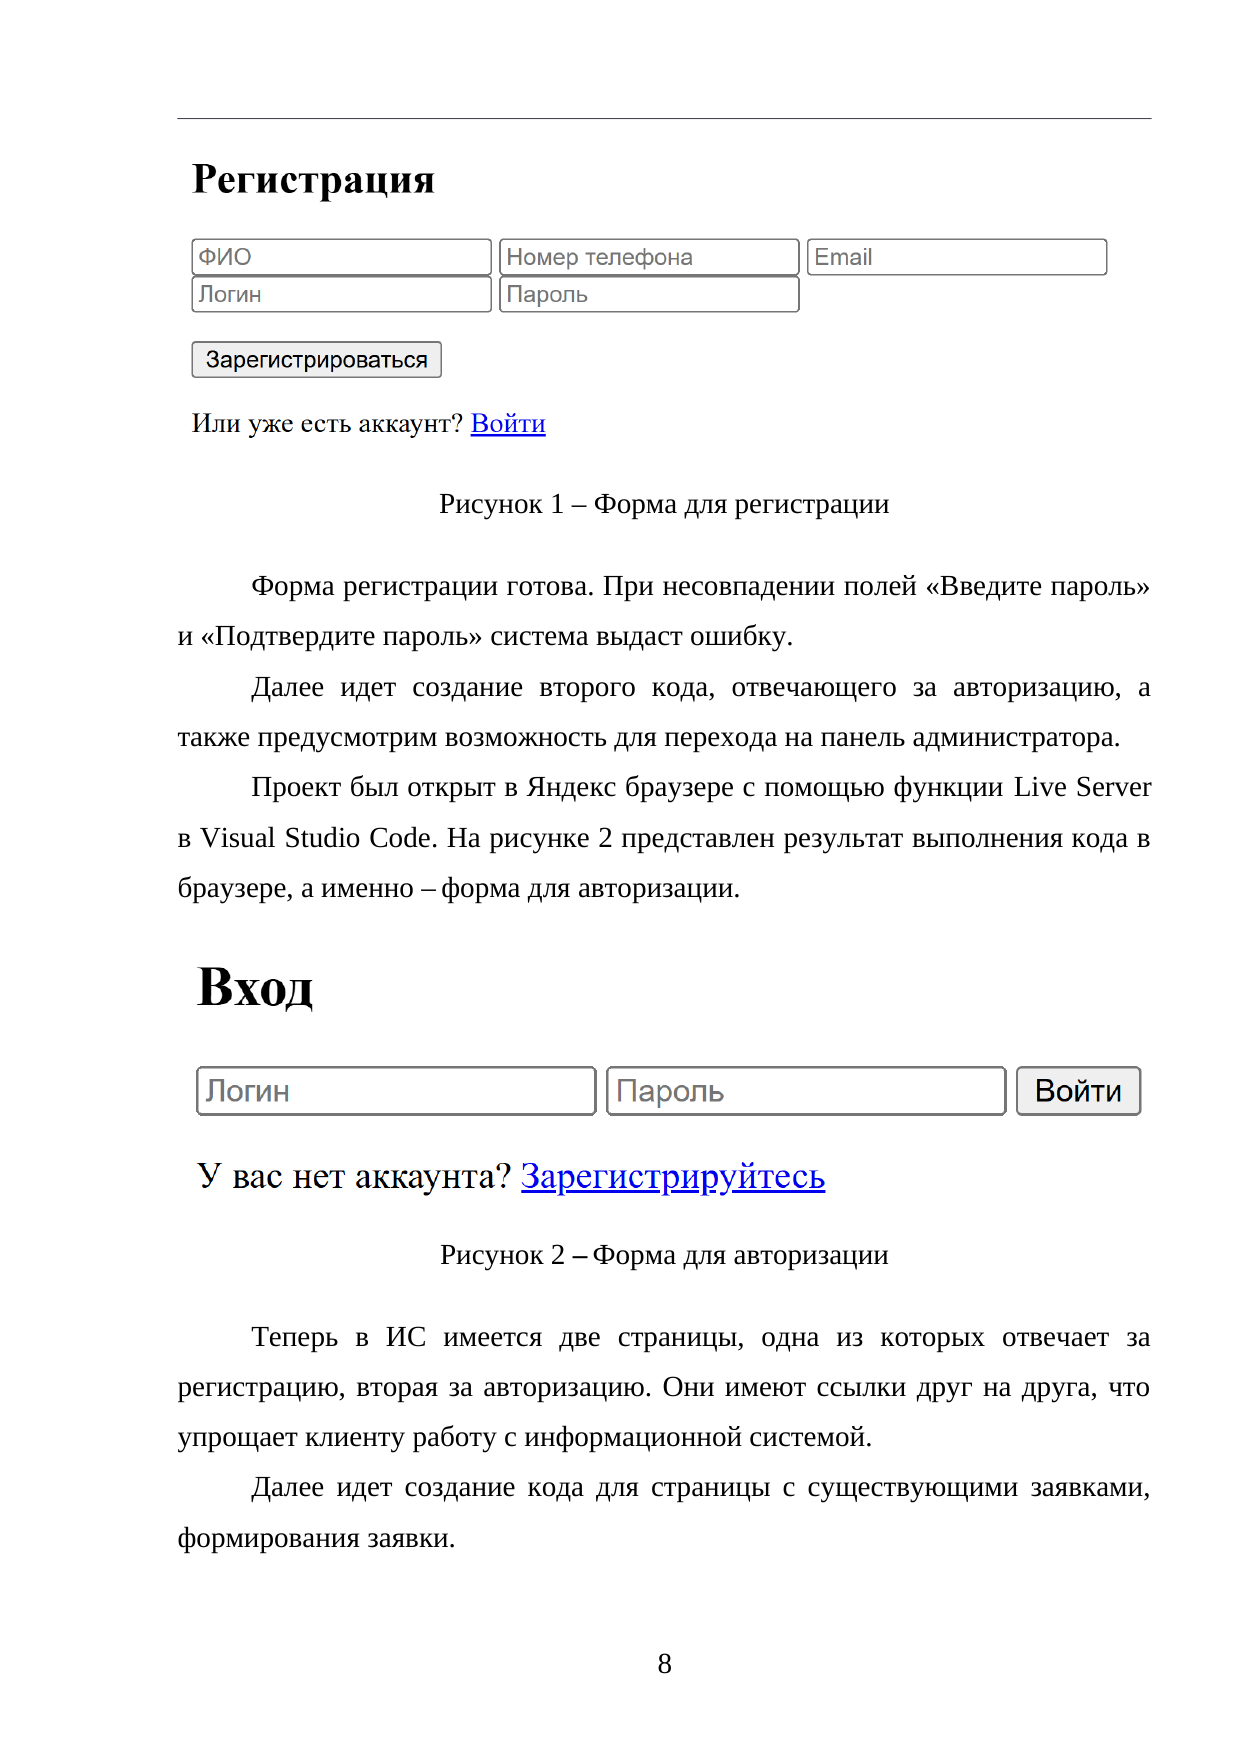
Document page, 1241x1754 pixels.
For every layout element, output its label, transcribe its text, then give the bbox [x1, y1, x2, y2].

picture [177, 118, 1152, 475]
text Далее идет создание кода для страницы с существующими заявками, формирования заявки. [177, 1469, 1152, 1553]
text Проект был открыт в Яндекс браузере с помощью функции Live Server в Visual Studio Code. На рисунке 2 представлен результат выполнения кода в браузере, а именно – форма для авторизации. [177, 769, 1152, 903]
text Рисунок 1 – Форма для регистрации [177, 486, 1152, 520]
text Далее идет создание второго кода, отвечающего за авторизацию, а также предусмотрим возможность для перехода на панель администратора. [177, 669, 1152, 753]
picture [177, 920, 1152, 1225]
text Теперь в ИС имеется две страницы, одна из которых отвечает за регистрацию, вторая за авторизацию. Они имеют ссылки друг на друга, что упрощает клиенту работу с информационной системой. [177, 1319, 1152, 1453]
text Форма регистрации готова. При несовпадении полей «Введите пароль» и «Подтвердите пароль» система выдаст ошибку. [177, 568, 1152, 652]
text Рисунок 2 – Форма для авторизации [177, 1237, 1152, 1271]
